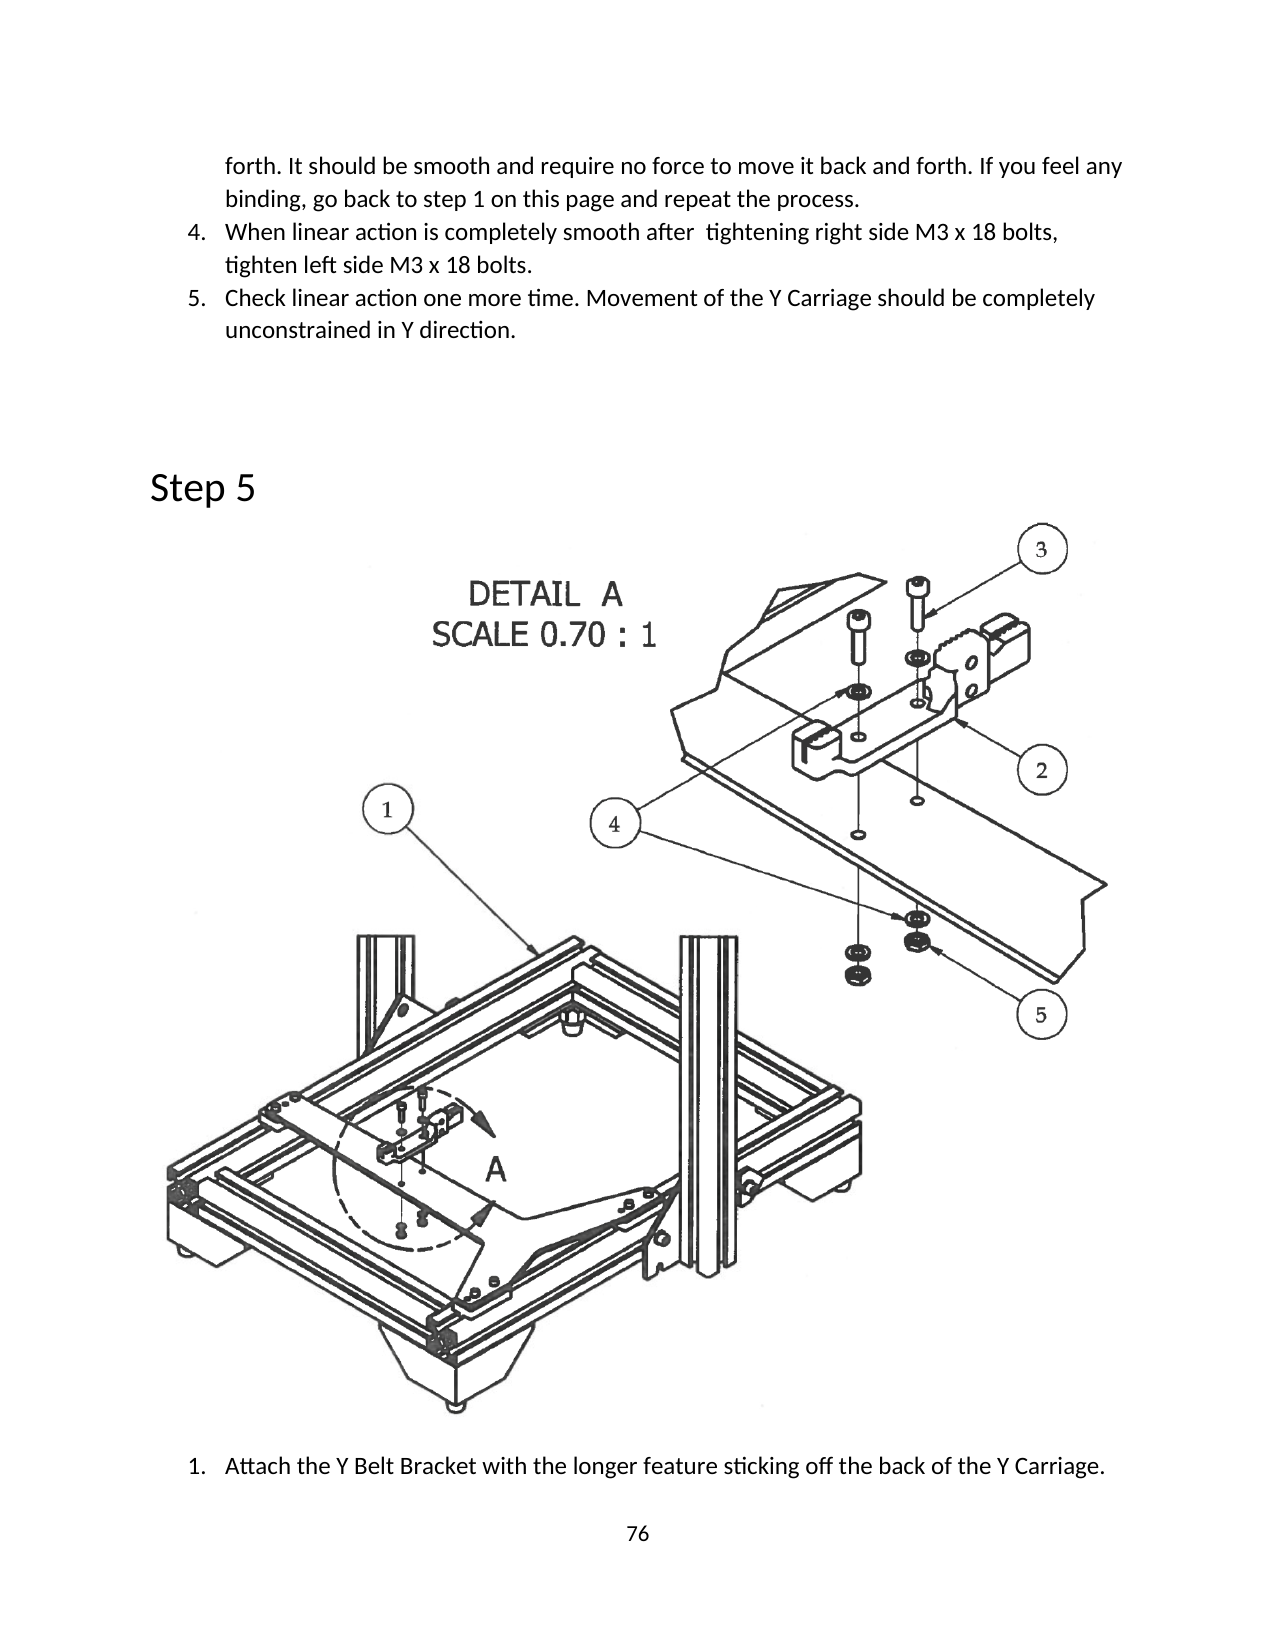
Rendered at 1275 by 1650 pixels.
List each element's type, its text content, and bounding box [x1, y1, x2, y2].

text Step 5 [150, 461, 1125, 511]
list Check linear action one more time. Movement of the Y Carriage should be completely unconstrained in Y direction. [187, 282, 1125, 345]
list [187, 150, 1125, 213]
list When linear action is completely smooth after tightening right side M3 x 18 bolts, tighten left side M3 x 18 bolts. [187, 216, 1125, 279]
picture [150, 514, 1122, 1423]
